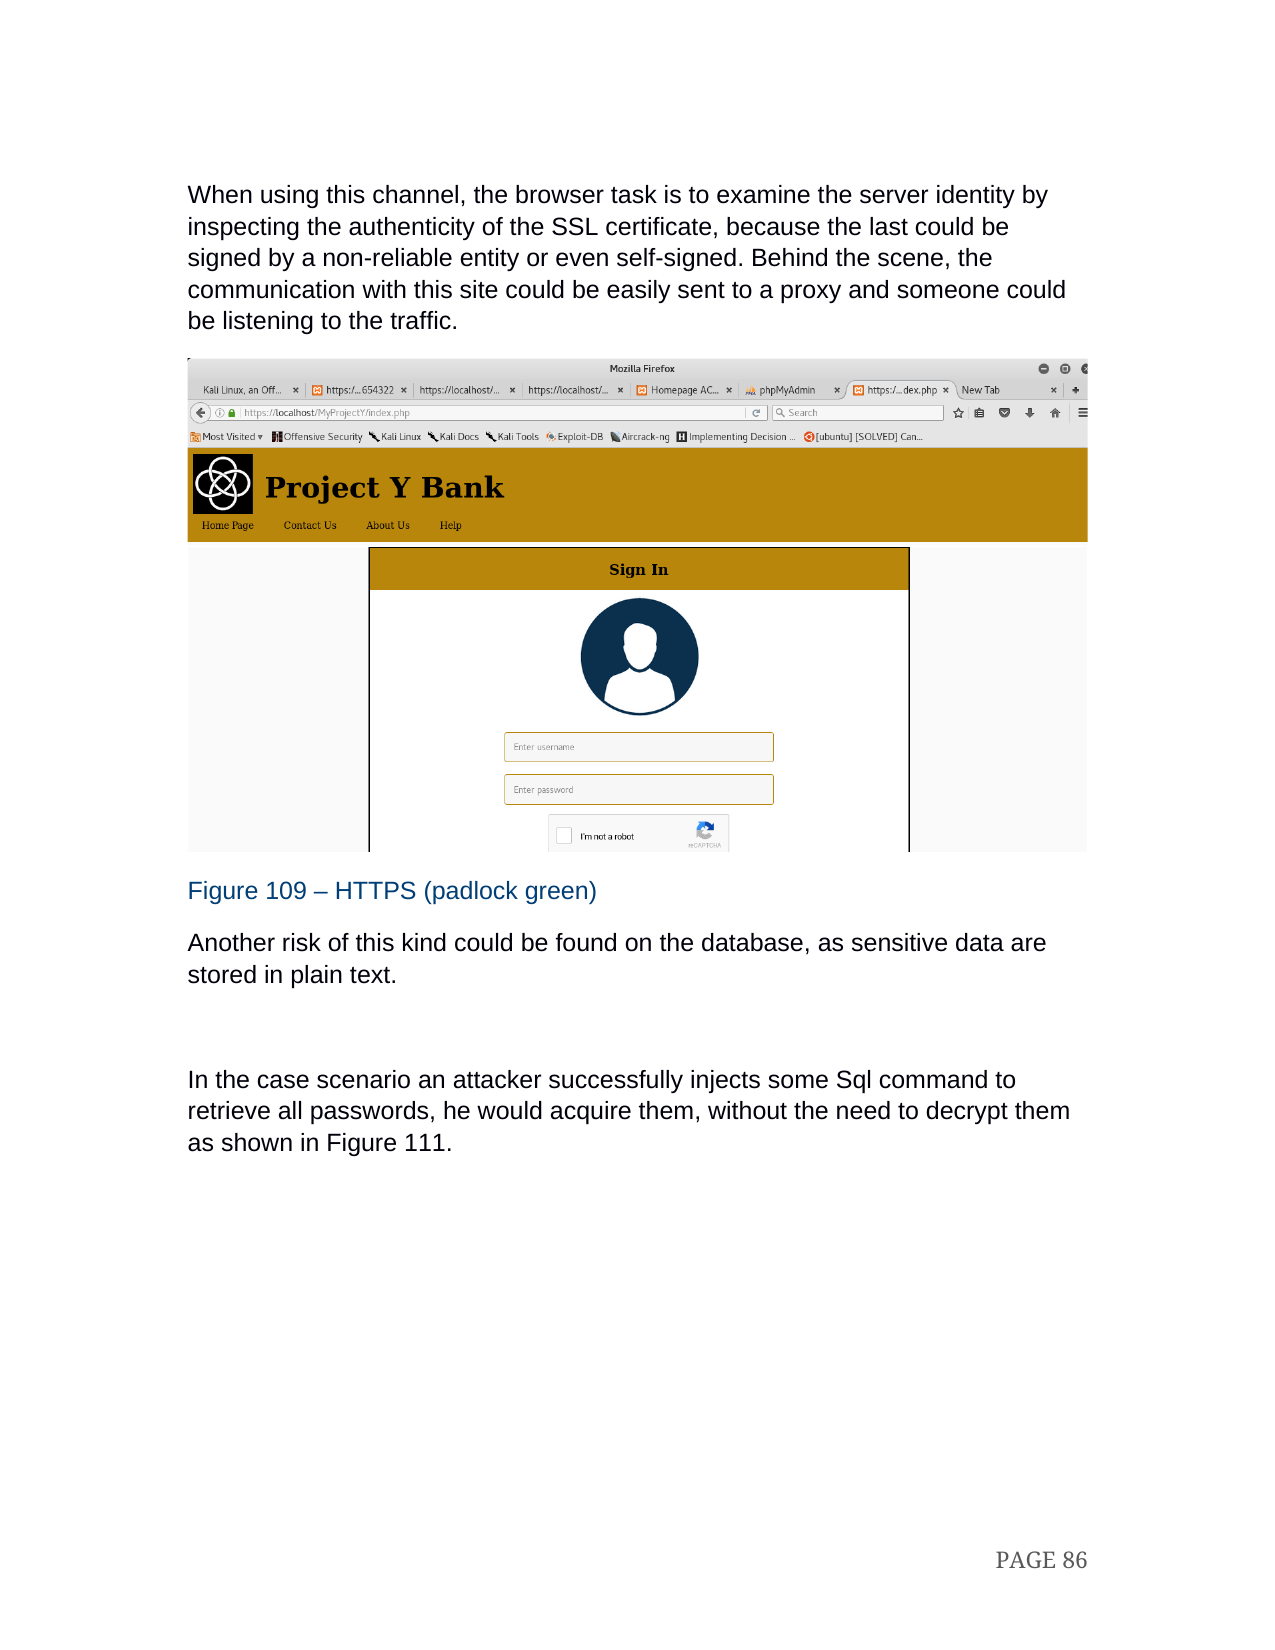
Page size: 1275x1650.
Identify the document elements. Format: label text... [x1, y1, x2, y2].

text In the case scenario an attacker successfully injects some Sql command to retrieve all passwords, he would acquire them, without the need to decrypt them as shown in Figure 111. [187, 1064, 1087, 1156]
text When using this channel, the browser task is to examine the server identity by inspecting the authenticity of the SSL certificate, because the last could be signed by a non-reliable entity or even self-signed. Behind the scene, the communication with this site could be easily sent to a proxy and someone could be listening to the traffic. [187, 180, 1087, 335]
text Another risk of this kind could be found on the database, as sensitive data are stored in plain text. [187, 928, 1087, 988]
picture [187, 358, 1088, 852]
text Figure 109 – HTTPS (padlock green) [187, 876, 1087, 904]
